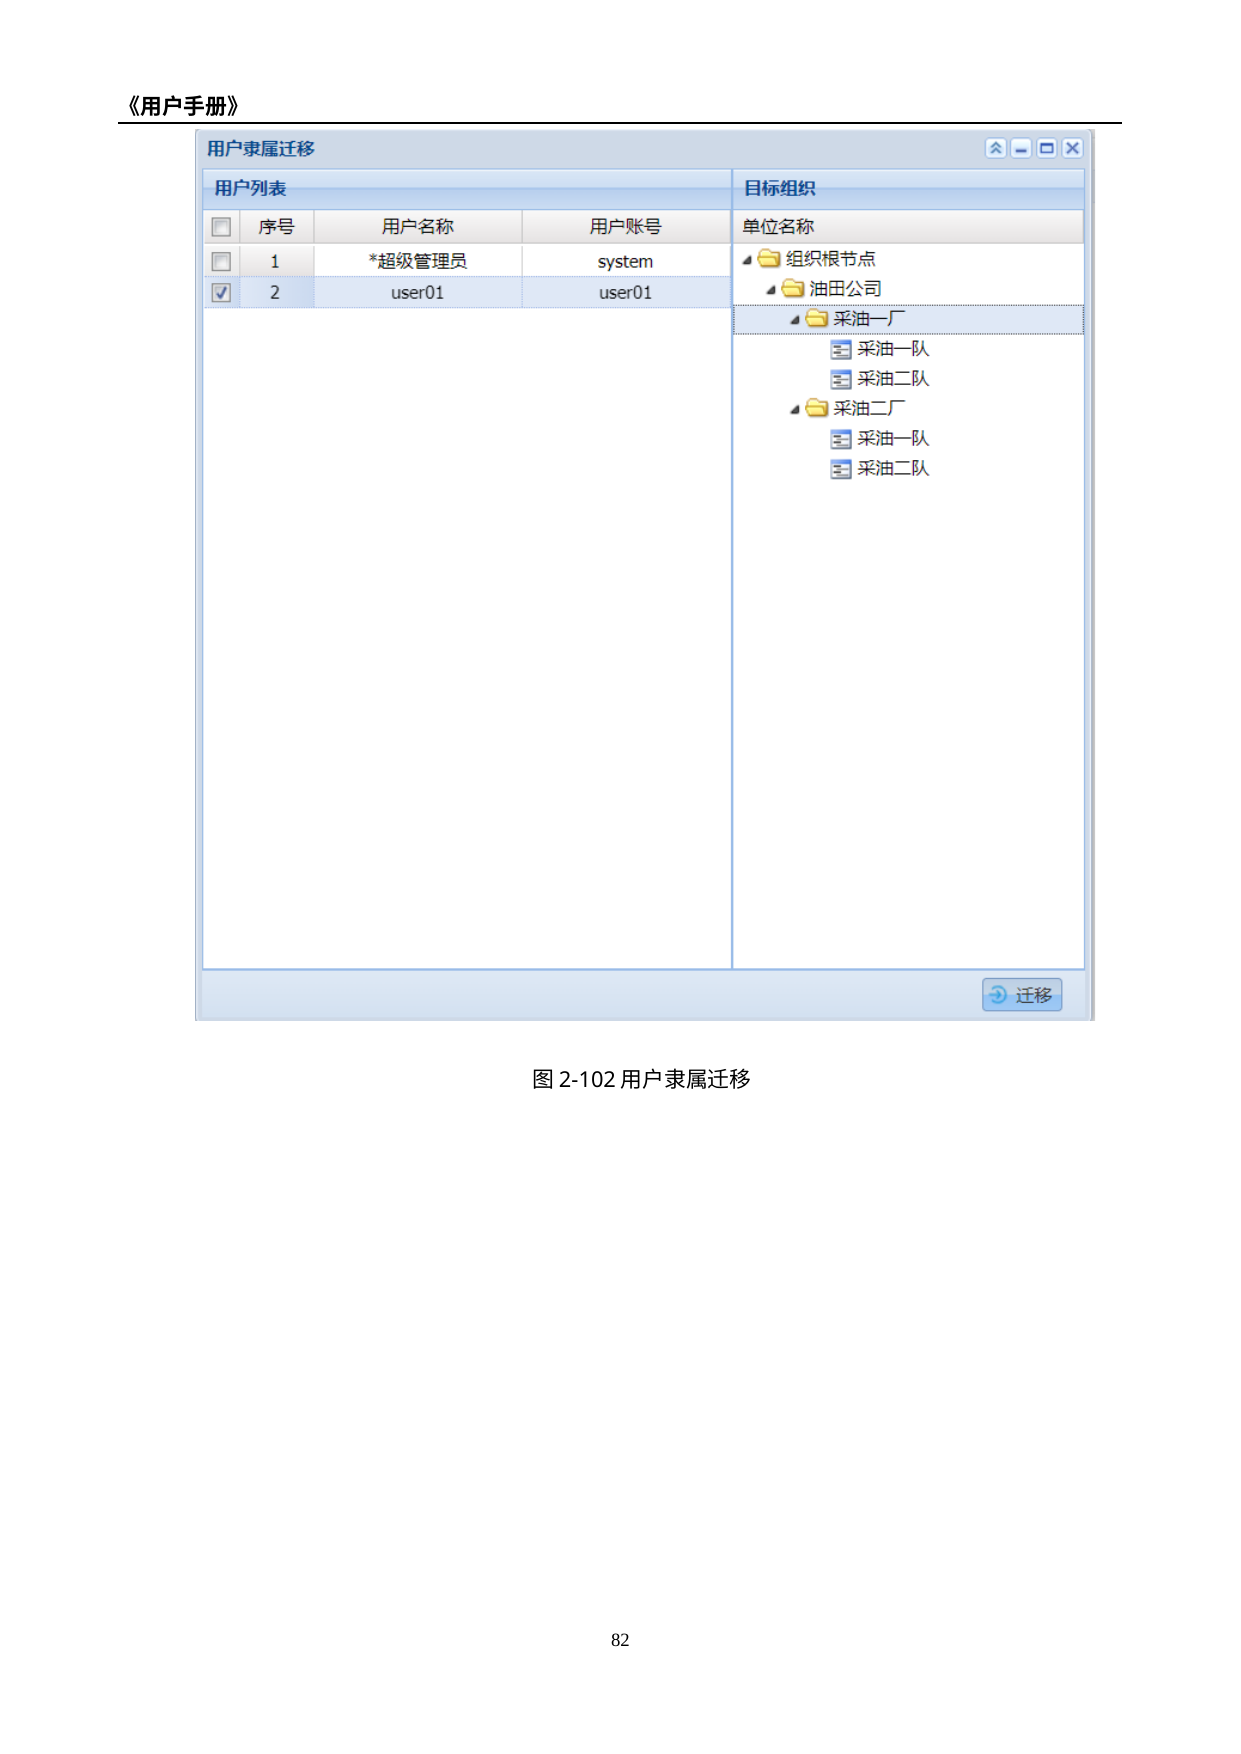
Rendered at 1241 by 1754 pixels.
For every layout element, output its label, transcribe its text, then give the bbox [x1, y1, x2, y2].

text 图2-102用户隶属迁移 [118, 1061, 1122, 1094]
picture [195, 129, 1096, 1021]
